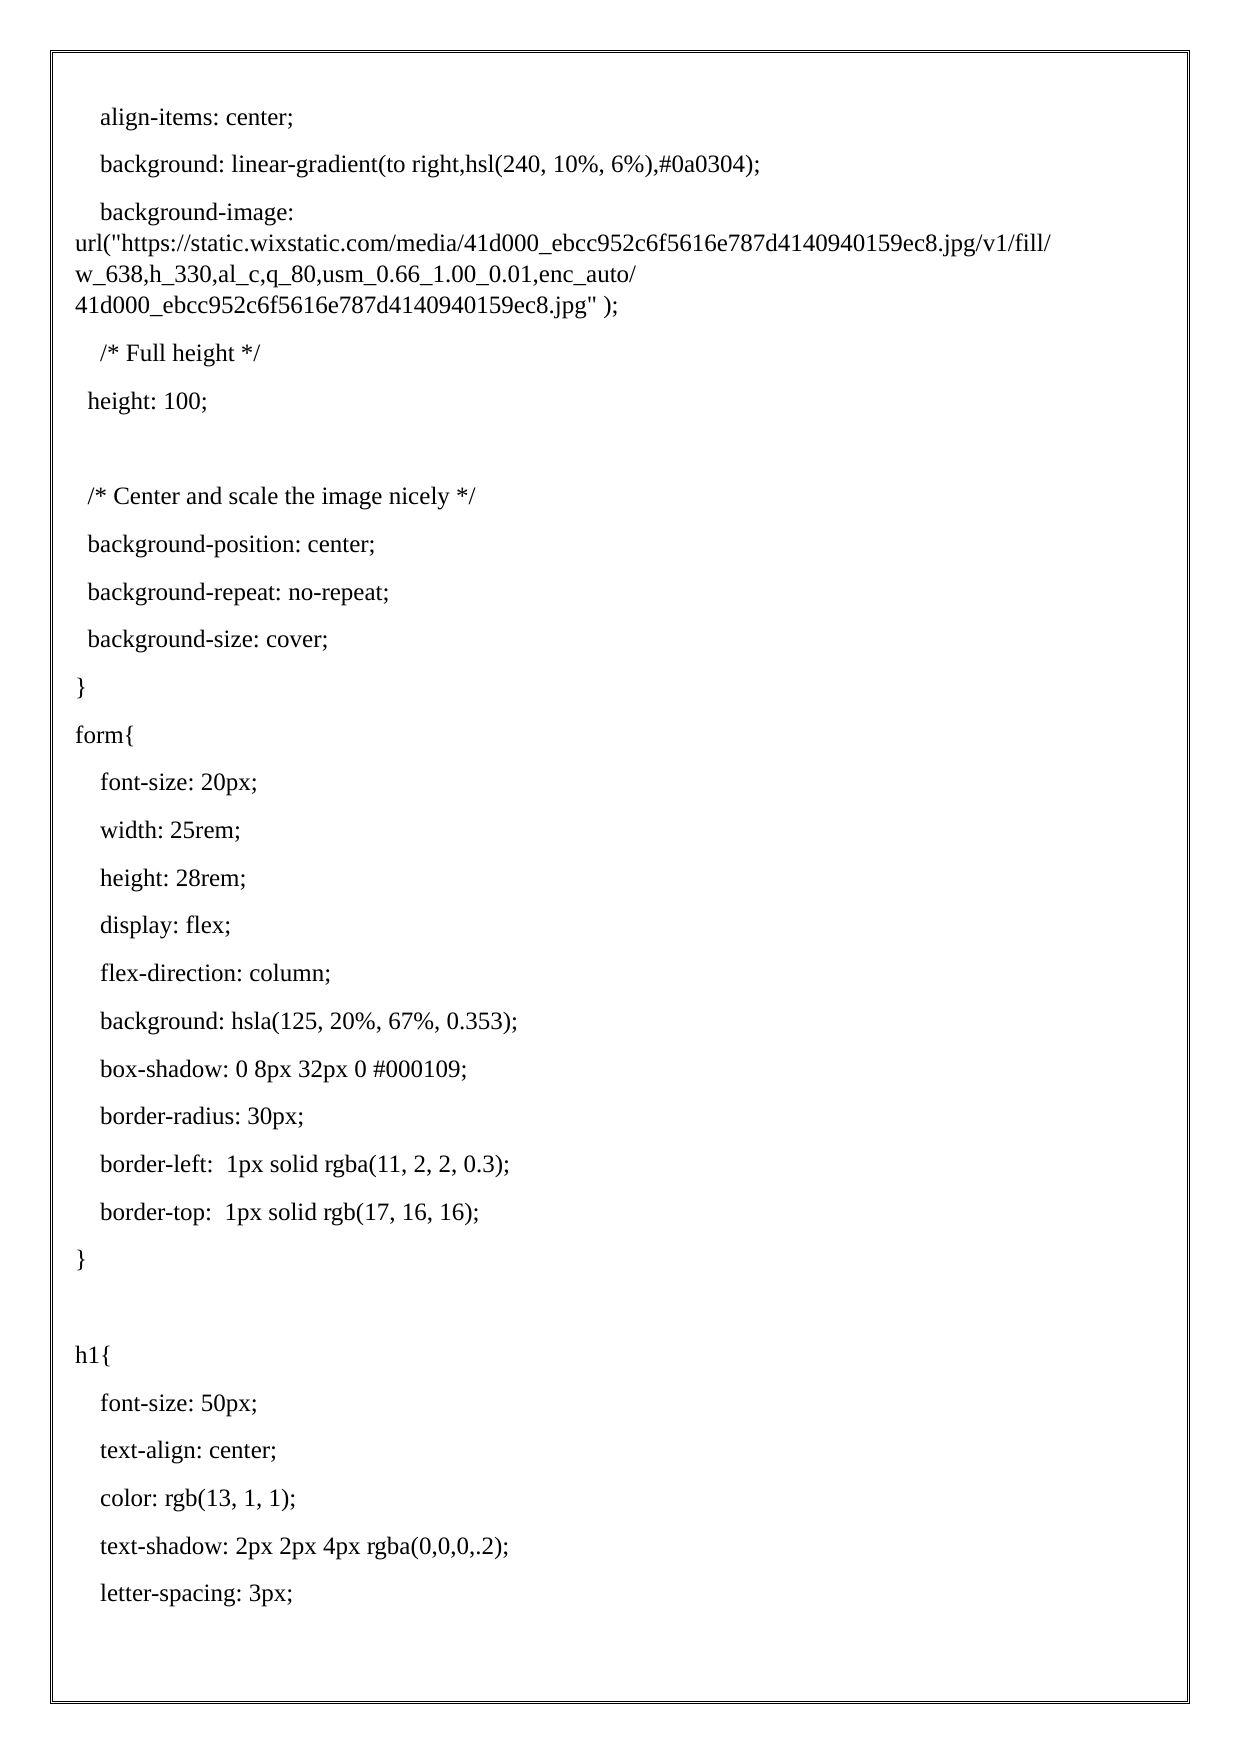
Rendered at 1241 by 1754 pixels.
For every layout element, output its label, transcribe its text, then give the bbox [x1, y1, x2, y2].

text form{ [75, 720, 1165, 748]
text background-image: url("https://static.wixstatic.com/media/41d000_ebcc952c6f5616e787d4140940159ec8.jpg/v1/fill/w_638,h_330,al_c,q_80,usm_0.66_1.00_0.01,enc_auto/41d000_ebcc952c6f5616e787d4140940159ec8.jpg" ); [75, 197, 1165, 319]
text font-size: 20px; [75, 767, 1165, 796]
text border-left: 1px solid rgba(11, 2, 2, 0.3); [75, 1149, 1165, 1178]
text font-size: 50px; [75, 1388, 1165, 1416]
text h1{ [75, 1340, 1165, 1369]
text background-size: cover; [75, 624, 1165, 653]
text text-align: center; [75, 1435, 1165, 1464]
text border-radius: 30px; [75, 1101, 1165, 1130]
text background-repeat: no-repeat; [75, 577, 1165, 605]
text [75, 1531, 1165, 1559]
text /* Center and scale the image nicely */ [75, 481, 1165, 510]
text width: 25rem; [75, 815, 1165, 844]
text flex-direction: column; [75, 958, 1165, 987]
text /* Full height */ [75, 338, 1165, 367]
text color: rgb(13, 1, 1); [75, 1483, 1165, 1512]
text background-position: center; [75, 529, 1165, 558]
text } [75, 1244, 1165, 1273]
text display: flex; [75, 911, 1165, 939]
text background: linear-gradient(to right,hsl(240, 10%, 6%),#0a0304); [75, 149, 1165, 178]
text letter-spacing: 3px; [75, 1578, 1165, 1607]
text align-items: center; [75, 102, 1165, 131]
text border-top: 1px solid rgb(17, 16, 16); [75, 1197, 1165, 1226]
text box-shadow: 0 8px 32px 0 #000109; [75, 1054, 1165, 1082]
text } [75, 672, 1165, 701]
text height: 100; [75, 386, 1165, 414]
text height: 28rem; [75, 863, 1165, 892]
text background: hsla(125, 20%, 67%, 0.353); [75, 1006, 1165, 1035]
